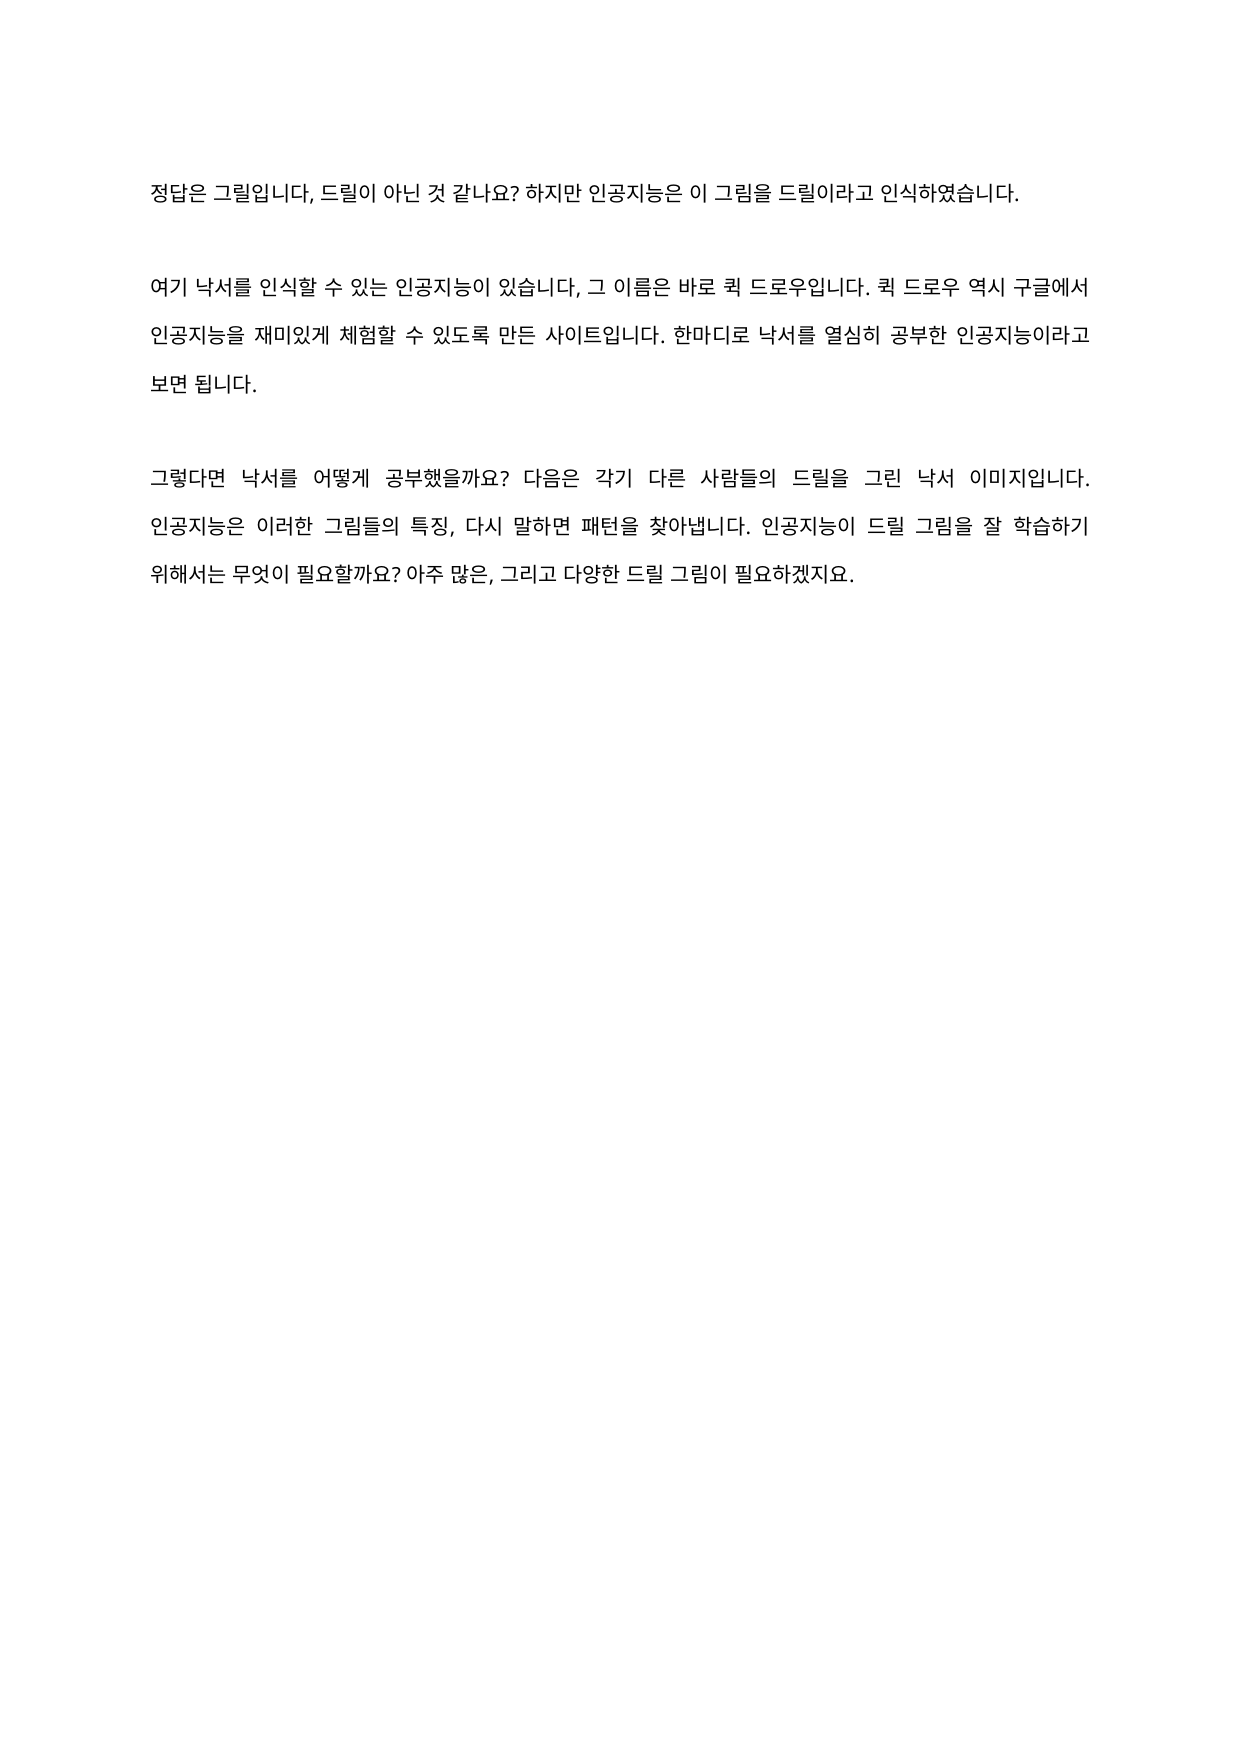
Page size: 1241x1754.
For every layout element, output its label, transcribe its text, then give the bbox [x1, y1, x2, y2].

text 그렇다면 낙서를 어떻게 공부했을까요? 다음은 각기 다른 사람들의 드릴을 그린 낙서 이미지입니다. 인공지능은 이러한 그림들의 특징, 다시 말하면 패턴을 찾아냅니다. 인공지능이 드릴 그림을 잘 학습하기 위해서는 무엇이 필요할까요? 아주 많은, 그리고 다양한 드릴 그림이 필요하겠지요. [150, 462, 1090, 589]
text 여기 낙서를 인식할 수 있는 인공지능이 있습니다, 그 이름은 바로 퀵 드로우입니다. 퀵 드로우 역시 구글에서 인공지능을 재미있게 체험할 수 있도록 만든 사이트입니다. 한마디로 낙서를 열심히 공부한 인공지능이라고 보면 됩니다. [150, 271, 1090, 398]
text 정답은 그릴입니다, 드릴이 아닌 것 같나요? 하지만 인공지능은 이 그림을 드릴이라고 인식하였습니다. [150, 177, 1090, 207]
